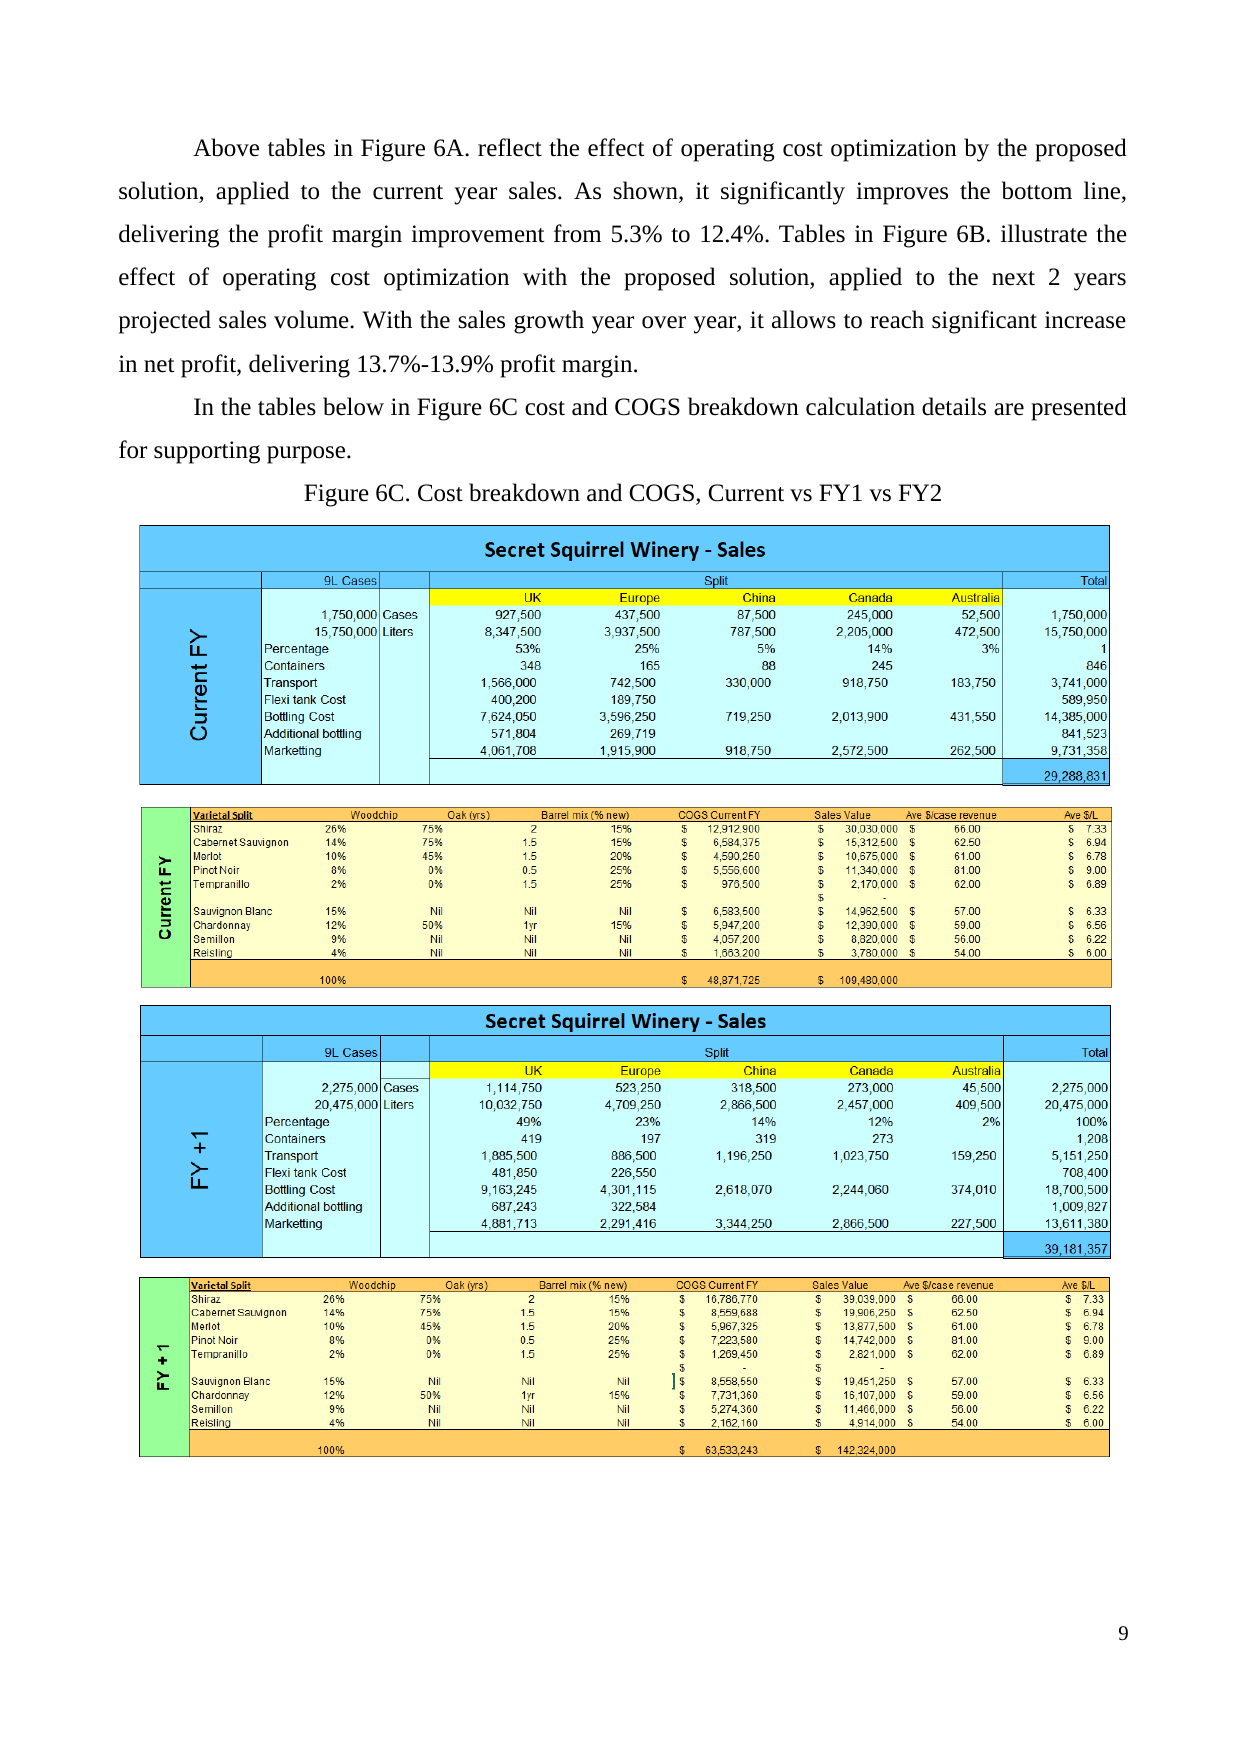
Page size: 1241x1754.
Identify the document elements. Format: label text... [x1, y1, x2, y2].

text In the tables below in Figure 6C cost and COGS breakdown calculation details are presented for supporting purpose. [118, 392, 1128, 464]
text Figure 6C. Cost breakdown and COGS, Current vs FY1 vs FY2 [118, 478, 1128, 507]
text Above tables in Figure 6A. reflect the effect of operating cost optimization by the proposed solution, applied to the current year sales. As shown, it significantly improves the bottom line, delivering the profit margin improvement from 5.3% to 12.4%. Tables in Figure 6B. illustrate the effect of operating cost optimization with the proposed solution, applied to the next 2 years projected sales volume. With the sales growth year over year, it allows to reach significant increase in net profit, delivering 13.7%-13.9% profit margin. [118, 133, 1128, 377]
